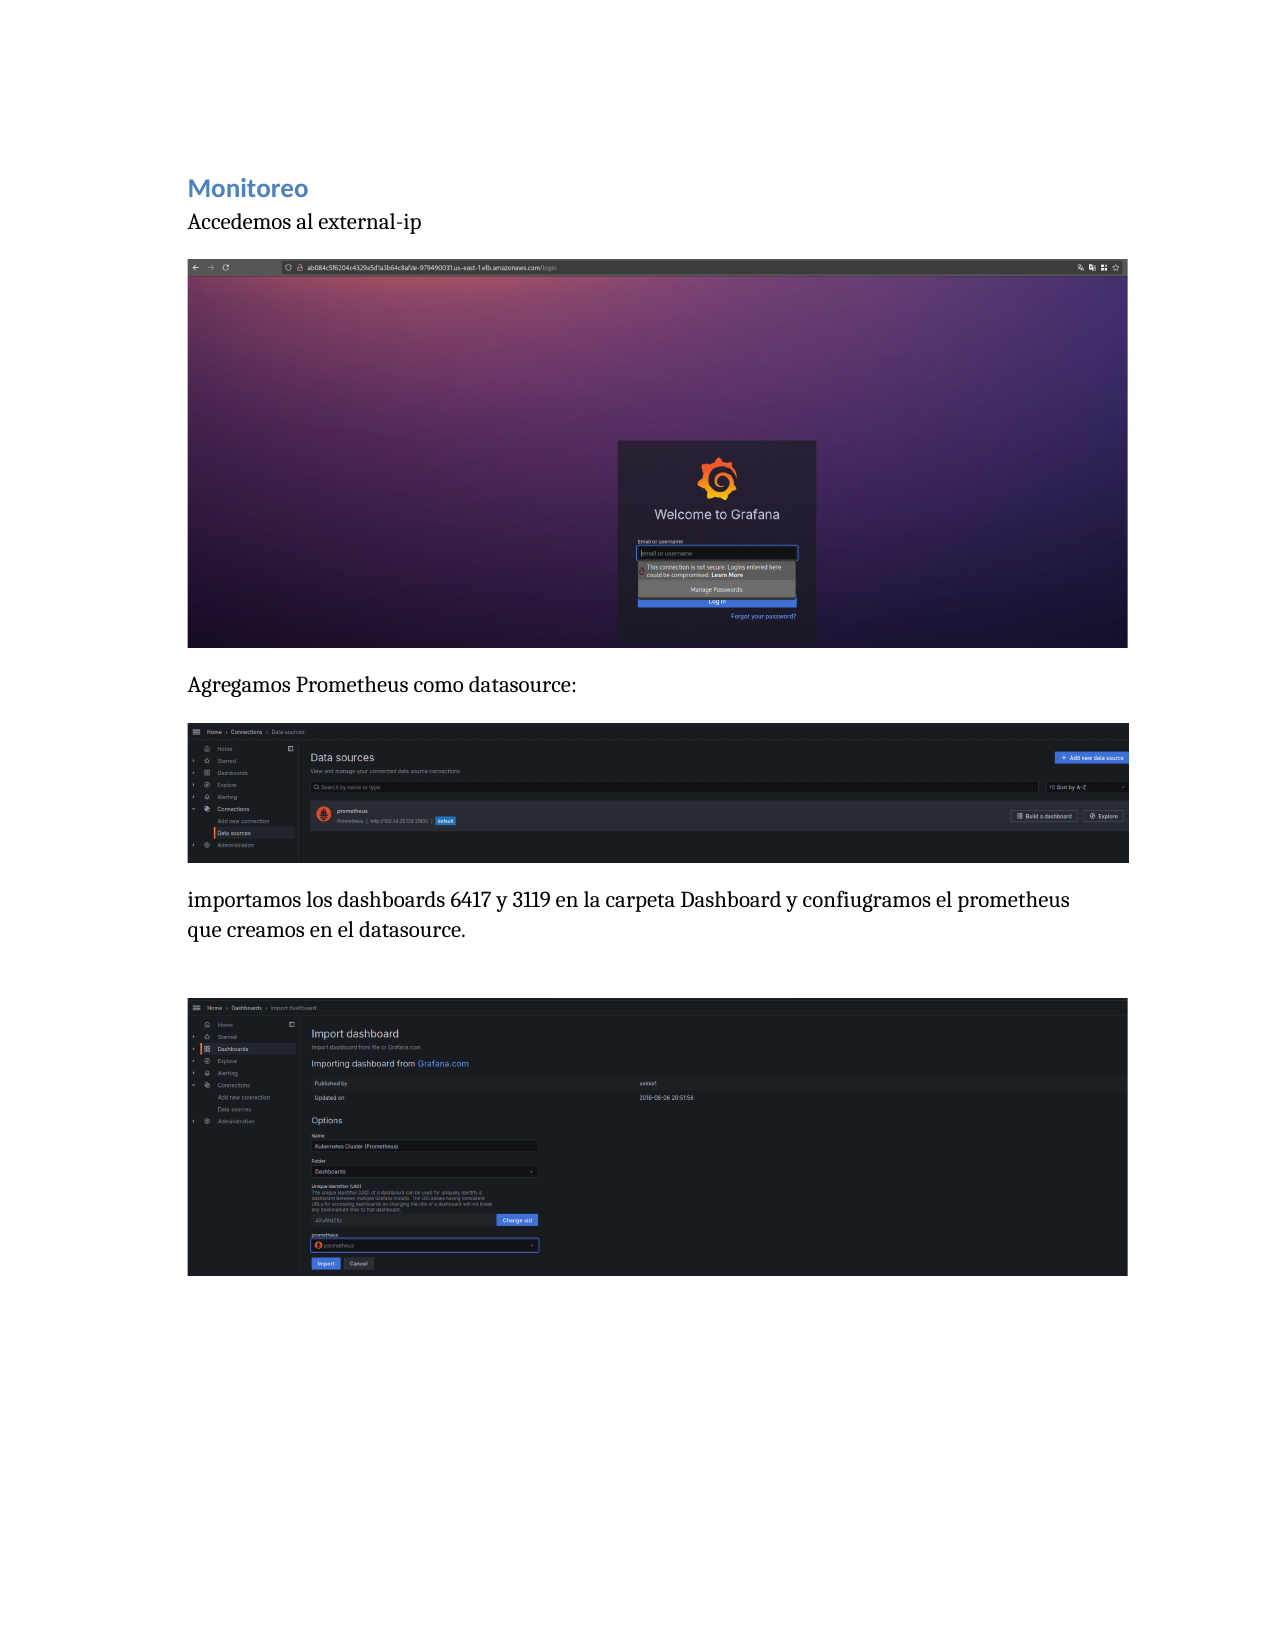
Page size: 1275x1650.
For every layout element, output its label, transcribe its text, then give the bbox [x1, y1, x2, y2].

text importamos los dashboards 6417 y 3119 en la carpeta Dashboard y confiugramos el prometheus que creamos en el datasource. [187, 887, 1087, 943]
picture [187, 259, 1128, 648]
picture [187, 723, 1129, 863]
picture [187, 998, 1128, 1276]
text Agregamos Prometheus como datasource: [187, 672, 1087, 698]
text Accedemos al external-ip [187, 209, 1087, 235]
subtitle Monitoreo [187, 171, 1087, 204]
